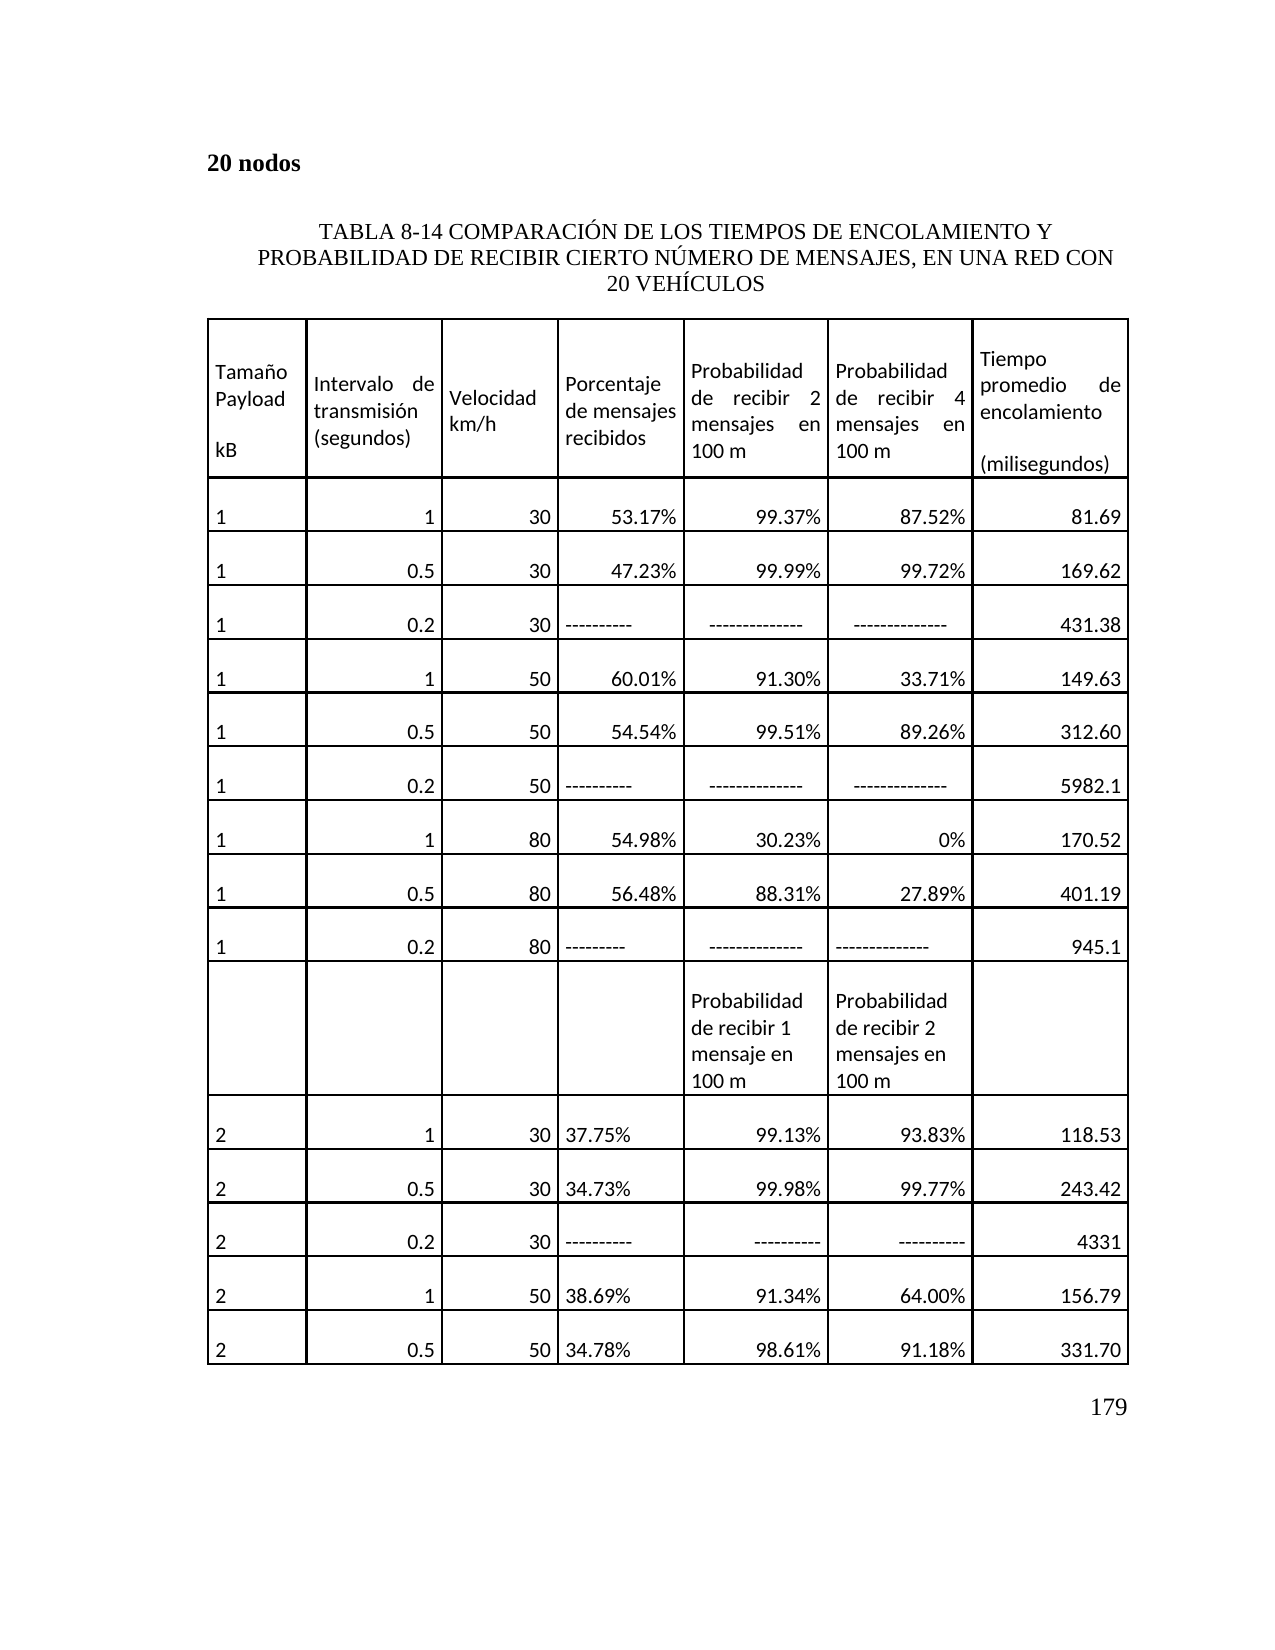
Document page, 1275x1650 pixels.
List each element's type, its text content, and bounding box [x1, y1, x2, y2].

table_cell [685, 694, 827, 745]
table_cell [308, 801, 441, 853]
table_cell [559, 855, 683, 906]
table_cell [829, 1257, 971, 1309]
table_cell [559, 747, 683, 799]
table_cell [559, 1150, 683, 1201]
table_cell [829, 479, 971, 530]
subtitle 20 nodos [207, 148, 1127, 176]
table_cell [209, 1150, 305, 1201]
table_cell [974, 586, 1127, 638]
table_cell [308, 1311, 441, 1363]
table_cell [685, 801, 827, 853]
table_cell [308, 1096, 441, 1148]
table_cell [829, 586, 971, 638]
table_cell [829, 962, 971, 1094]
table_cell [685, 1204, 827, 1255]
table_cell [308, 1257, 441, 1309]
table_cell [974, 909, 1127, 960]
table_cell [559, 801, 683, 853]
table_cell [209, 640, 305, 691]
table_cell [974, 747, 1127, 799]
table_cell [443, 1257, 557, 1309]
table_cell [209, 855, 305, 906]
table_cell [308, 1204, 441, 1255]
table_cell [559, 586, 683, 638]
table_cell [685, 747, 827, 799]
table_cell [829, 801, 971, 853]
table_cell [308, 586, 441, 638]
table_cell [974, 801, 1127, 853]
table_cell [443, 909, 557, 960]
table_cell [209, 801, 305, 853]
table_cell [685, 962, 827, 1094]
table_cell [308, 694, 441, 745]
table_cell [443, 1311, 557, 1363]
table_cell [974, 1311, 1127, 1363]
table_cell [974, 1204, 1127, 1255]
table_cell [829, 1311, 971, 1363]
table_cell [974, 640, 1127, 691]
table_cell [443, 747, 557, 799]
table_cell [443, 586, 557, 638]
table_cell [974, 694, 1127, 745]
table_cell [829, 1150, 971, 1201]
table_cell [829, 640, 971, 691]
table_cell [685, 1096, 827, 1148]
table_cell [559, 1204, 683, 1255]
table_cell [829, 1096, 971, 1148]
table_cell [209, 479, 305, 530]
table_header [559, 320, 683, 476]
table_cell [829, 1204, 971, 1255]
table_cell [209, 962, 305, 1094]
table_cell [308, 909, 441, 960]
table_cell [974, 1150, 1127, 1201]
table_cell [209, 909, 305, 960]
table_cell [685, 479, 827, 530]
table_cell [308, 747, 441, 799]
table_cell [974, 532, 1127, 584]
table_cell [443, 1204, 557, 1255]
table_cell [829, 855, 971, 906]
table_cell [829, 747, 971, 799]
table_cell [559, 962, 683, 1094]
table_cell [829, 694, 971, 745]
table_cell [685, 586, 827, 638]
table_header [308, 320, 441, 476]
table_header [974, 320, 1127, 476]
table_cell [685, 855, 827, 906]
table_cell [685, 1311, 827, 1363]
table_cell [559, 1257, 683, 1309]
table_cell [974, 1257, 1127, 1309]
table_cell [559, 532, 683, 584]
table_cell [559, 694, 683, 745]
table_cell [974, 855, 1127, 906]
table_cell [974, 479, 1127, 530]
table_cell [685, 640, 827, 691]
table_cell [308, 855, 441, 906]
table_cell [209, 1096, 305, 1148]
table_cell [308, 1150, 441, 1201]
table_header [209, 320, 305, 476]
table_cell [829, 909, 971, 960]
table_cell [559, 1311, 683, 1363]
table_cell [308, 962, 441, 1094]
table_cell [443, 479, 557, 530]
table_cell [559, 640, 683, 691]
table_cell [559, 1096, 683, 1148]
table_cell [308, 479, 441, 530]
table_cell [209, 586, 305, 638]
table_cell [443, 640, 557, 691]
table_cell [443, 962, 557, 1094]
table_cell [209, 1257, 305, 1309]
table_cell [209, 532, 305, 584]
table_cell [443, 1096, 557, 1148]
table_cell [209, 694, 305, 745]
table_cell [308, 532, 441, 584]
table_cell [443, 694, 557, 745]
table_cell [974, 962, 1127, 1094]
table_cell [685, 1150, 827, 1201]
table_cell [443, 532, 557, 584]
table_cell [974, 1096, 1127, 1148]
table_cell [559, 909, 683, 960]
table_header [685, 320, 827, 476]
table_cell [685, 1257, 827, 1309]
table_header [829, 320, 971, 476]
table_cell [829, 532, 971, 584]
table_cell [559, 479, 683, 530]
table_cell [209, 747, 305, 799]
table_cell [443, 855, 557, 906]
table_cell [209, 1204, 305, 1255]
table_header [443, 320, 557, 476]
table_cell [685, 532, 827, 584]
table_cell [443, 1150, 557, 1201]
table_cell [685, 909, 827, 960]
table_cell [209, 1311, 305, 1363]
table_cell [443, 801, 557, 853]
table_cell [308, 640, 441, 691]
